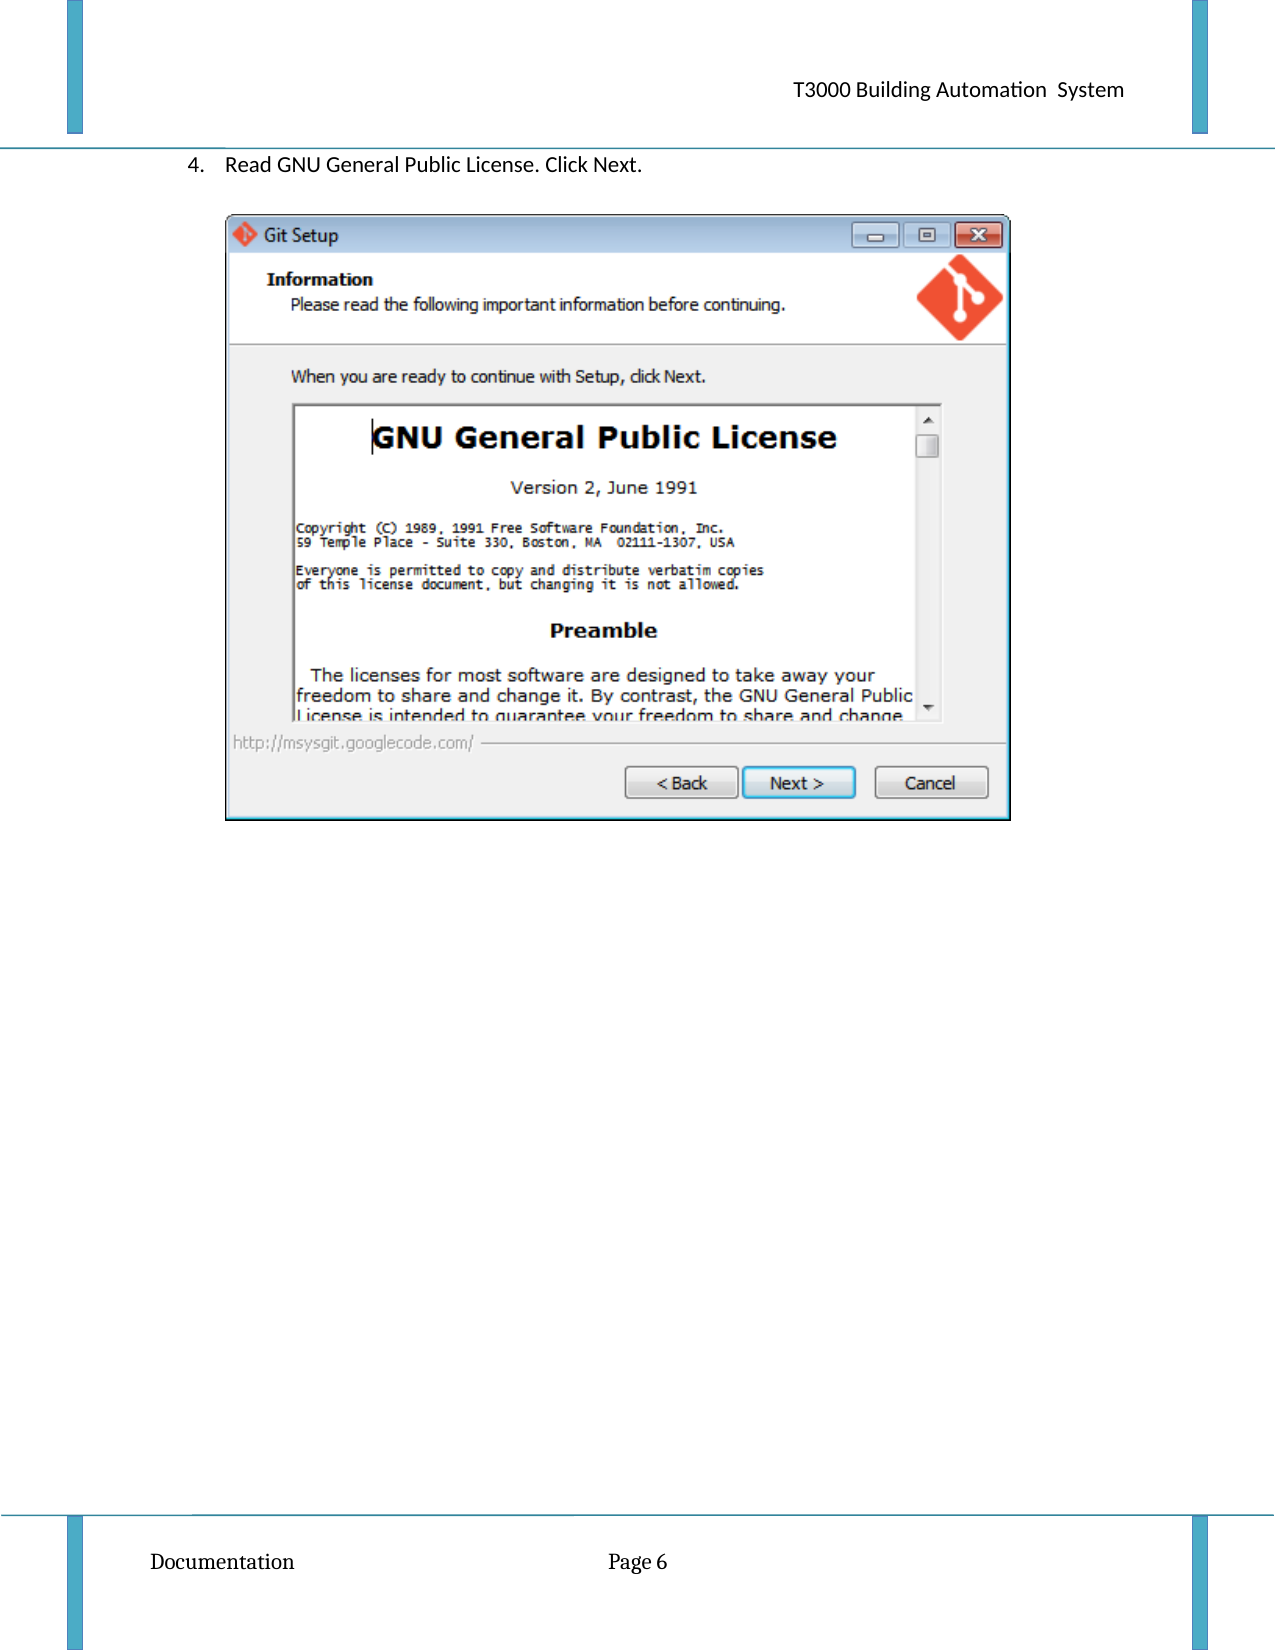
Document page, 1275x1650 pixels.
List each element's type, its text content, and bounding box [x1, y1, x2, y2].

list Read GNU General Public License. Click Next. [187, 150, 1125, 178]
picture [225, 214, 1011, 821]
